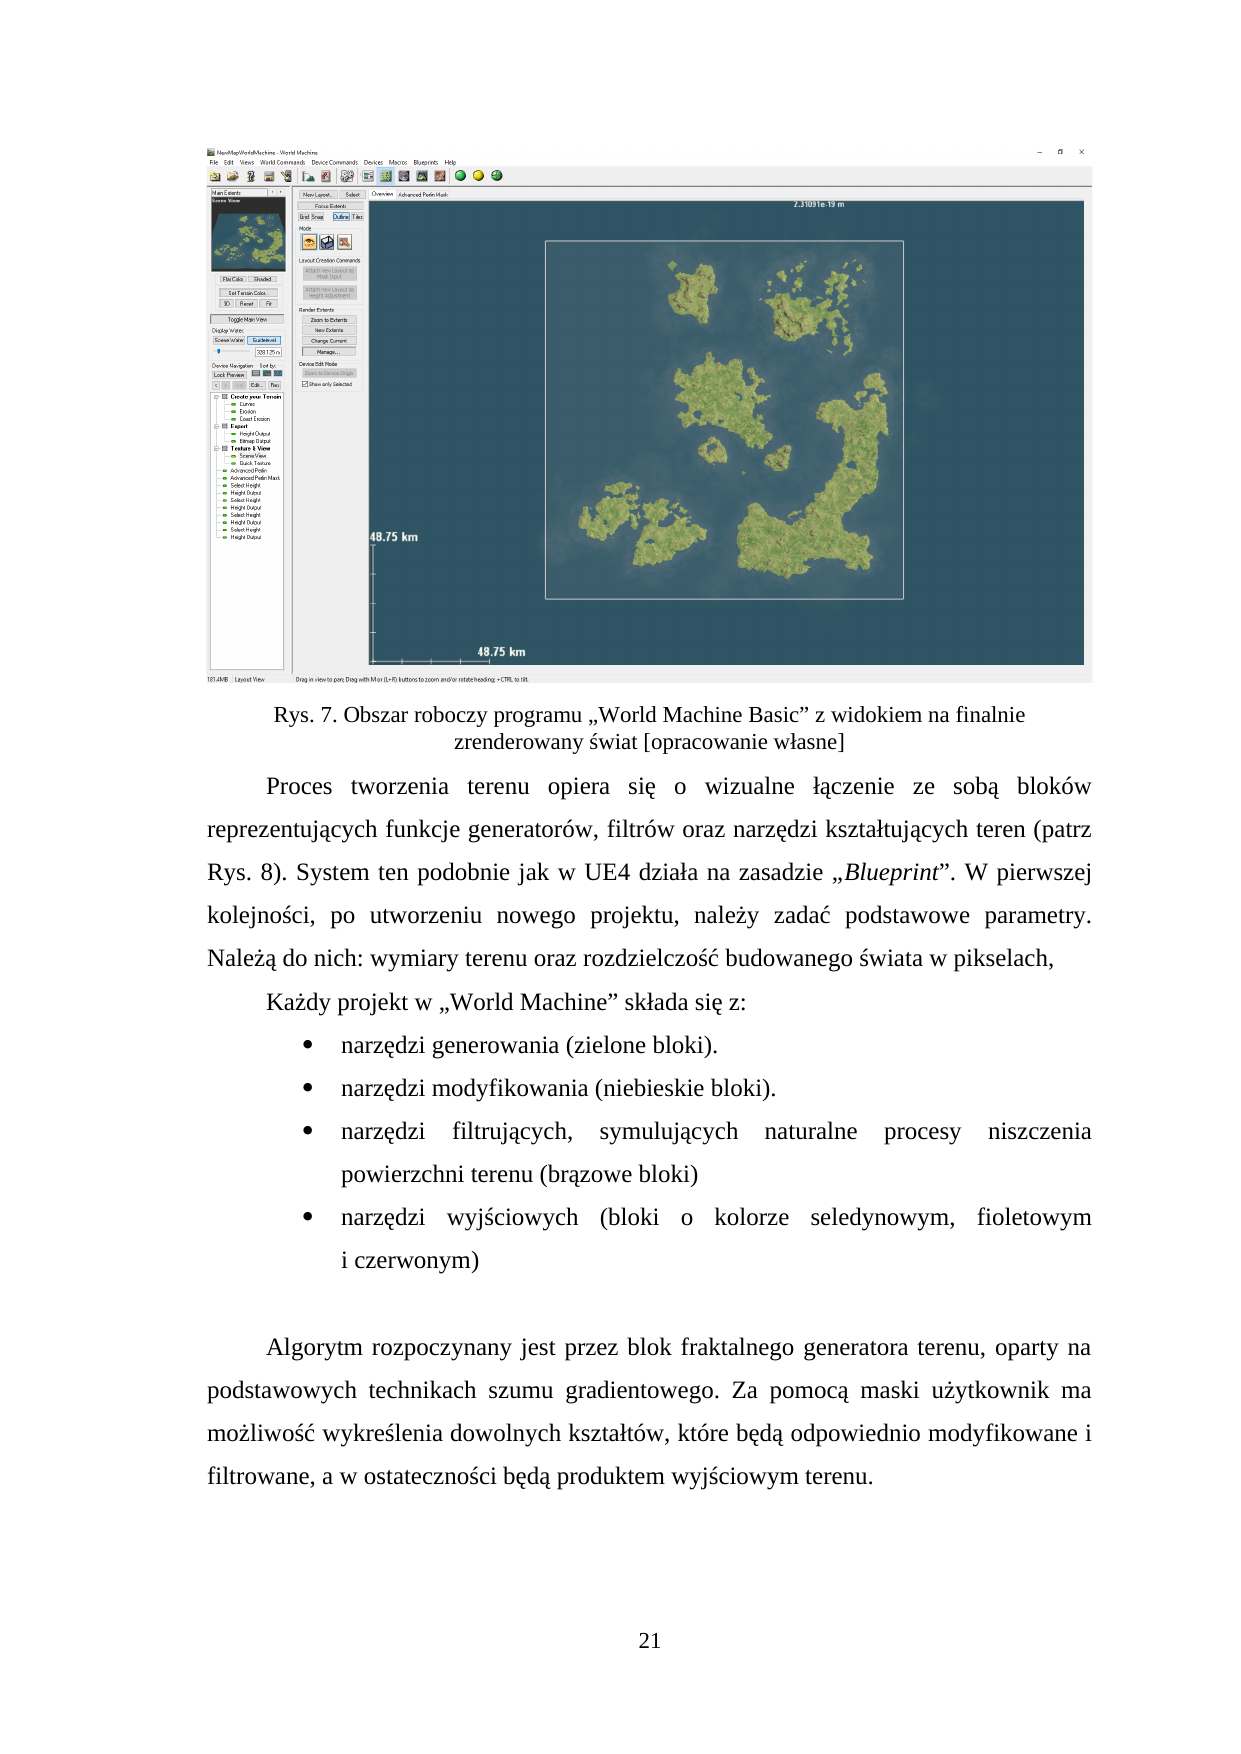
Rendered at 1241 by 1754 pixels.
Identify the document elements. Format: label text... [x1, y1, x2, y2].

list narzędzi modyfikowania (niebieskie bloki). [303, 1073, 1092, 1102]
text Algorytm rozpoczynany jest przez blok fraktalnego generatora terenu, oparty na podstawowych technikach szumu gradientowego. Za pomocą maski użytkownik ma możliwość wykreślenia dowolnych kształtów, które będą odpowiednio modyfikowane i filtrowane, a w ostateczności będą produktem wyjściowym terenu. [207, 1332, 1092, 1490]
list narzędzi wyjściowych (bloki o kolorze seledynowym, fioletowym i czerwonym) [303, 1202, 1092, 1274]
list narzędzi filtrujących, symulujących naturalne procesy niszczenia powierzchni terenu (brązowe bloki) [303, 1116, 1092, 1188]
text Każdy projekt w „World Machine” składa się z: [207, 987, 1092, 1015]
text Proces tworzenia terenu opiera się o wizualne łączenie ze sobą bloków reprezentujących funkcje generatorów, filtrów oraz narzędzi kształtujących teren (patrz Rys. 8). System ten podobnie jak w UE4 działa na zasadzie „Blueprint”. W pierwszej kolejności, po utworzeniu nowego projektu, należy zadać podstawowe parametry. Należą do nich: wymiary terenu oraz rozdzielczość budowanego świata w pikselach, [207, 771, 1092, 972]
list narzędzi generowania (zielone bloki). [303, 1030, 1092, 1058]
picture [206, 147, 1093, 683]
